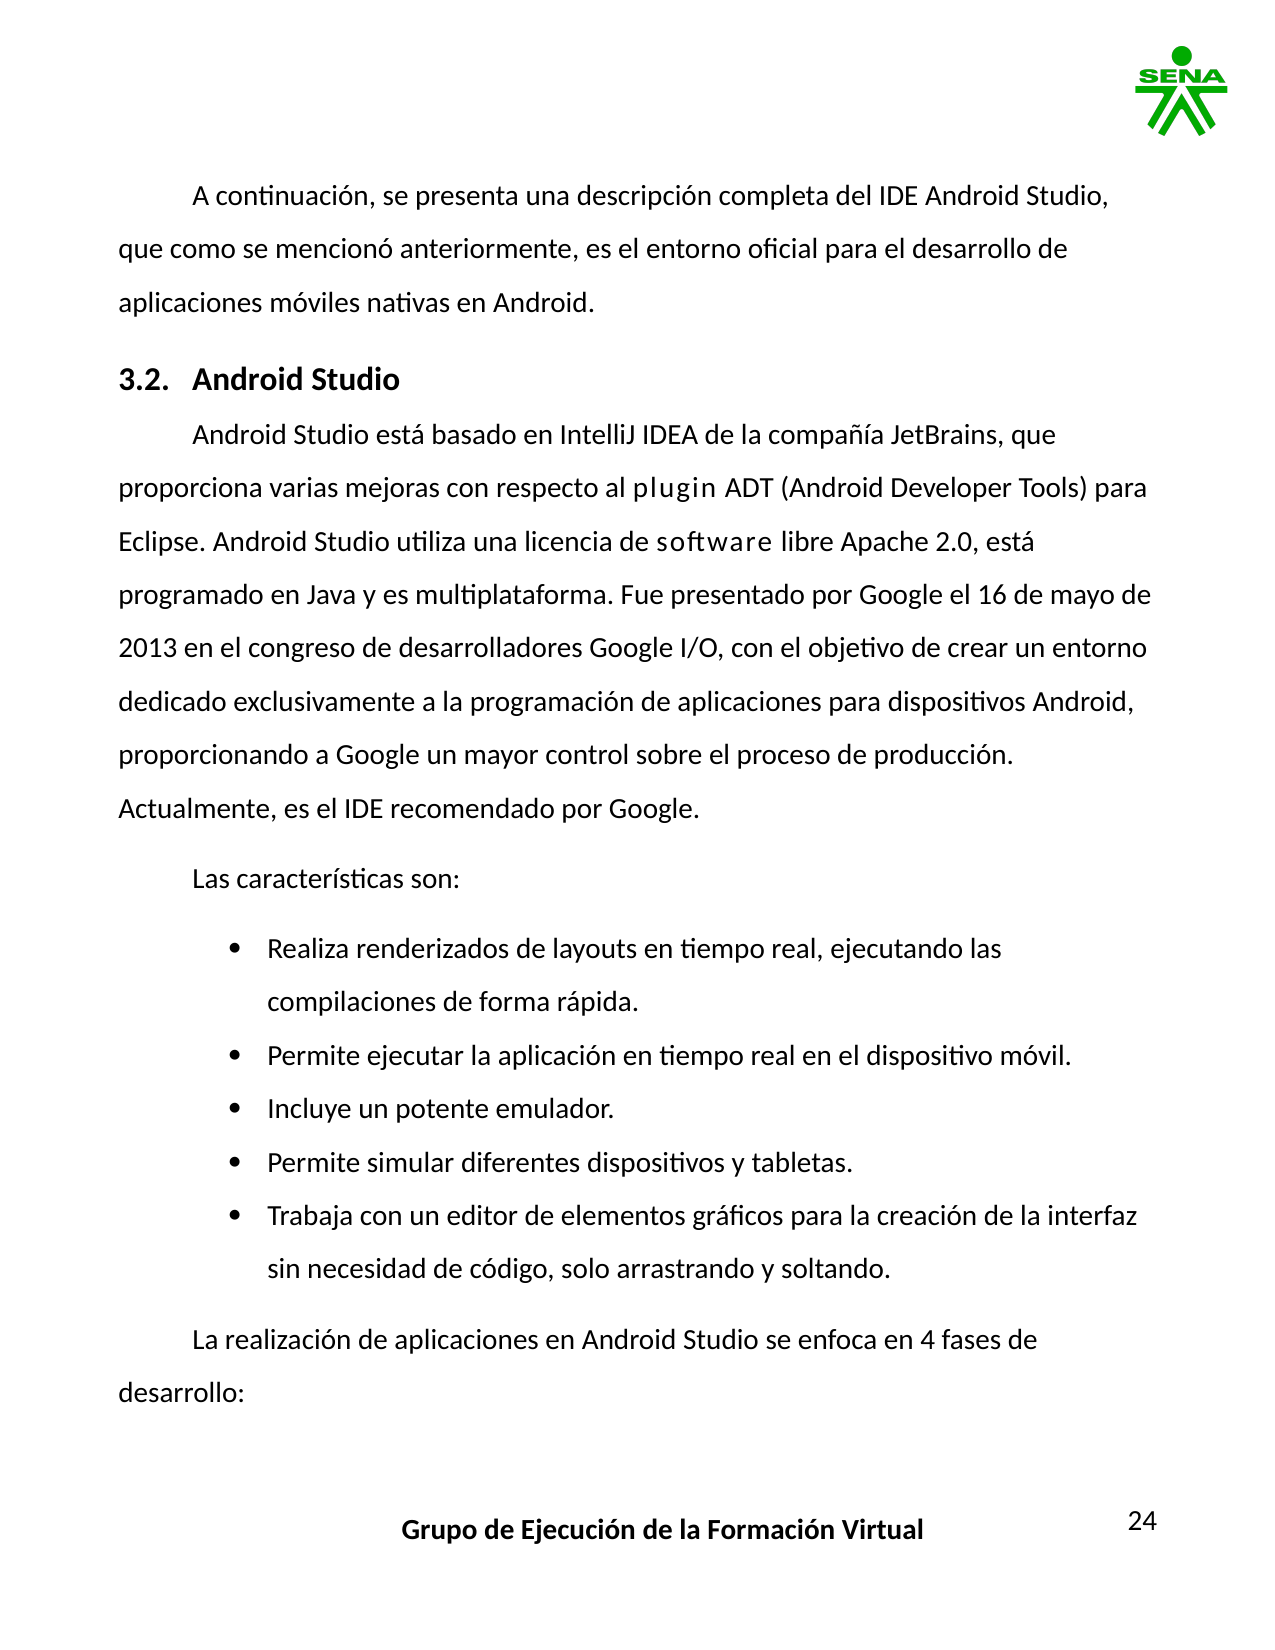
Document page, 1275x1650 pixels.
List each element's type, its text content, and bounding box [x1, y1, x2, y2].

list Incluye un potente emulador. [229, 1090, 1157, 1126]
list Realiza renderizados de layouts en tiempo real, ejecutando las compilaciones de forma rápida. [229, 930, 1157, 1019]
text A continuación, se presenta una descripción completa del IDE Android Studio, que como se mencionó anteriormente, es el entorno oficial para el desarrollo de aplicaciones móviles nativas en Android. [118, 177, 1157, 320]
list Trabaja con un editor de elementos gráficos para la creación de la interfaz sin necesidad de código, solo arrastrando y soltando. [229, 1197, 1157, 1286]
list Permite simular diferentes dispositivos y tabletas. [229, 1144, 1157, 1179]
list Permite ejecutar la aplicación en tiempo real en el dispositivo móvil. [229, 1037, 1157, 1072]
text Android Studio está basado en IntelliJ IDEA de la compañía JetBrains, que proporciona varias mejoras con respecto al plugin ADT (Android Developer Tools) para Eclipse. Android Studio utiliza una licencia de software libre Apache 2.0, está programado en Java y es multiplataforma. Fue presentado por Google el 16 de mayo de 2013 en el congreso de desarrolladores Google I/O, con el objetivo de crear un entorno dedicado exclusivamente a la programación de aplicaciones para dispositivos Android, proporcionando a Google un mayor control sobre el proceso de producción. Actualmente, es el IDE recomendado por Google. [118, 416, 1157, 825]
text La realización de aplicaciones en Android Studio se enfoca en 4 fases de desarrollo: [118, 1321, 1157, 1410]
text Las características son: [118, 860, 1157, 896]
subtitle Android Studio [118, 358, 1157, 399]
picture [1135, 46, 1228, 136]
